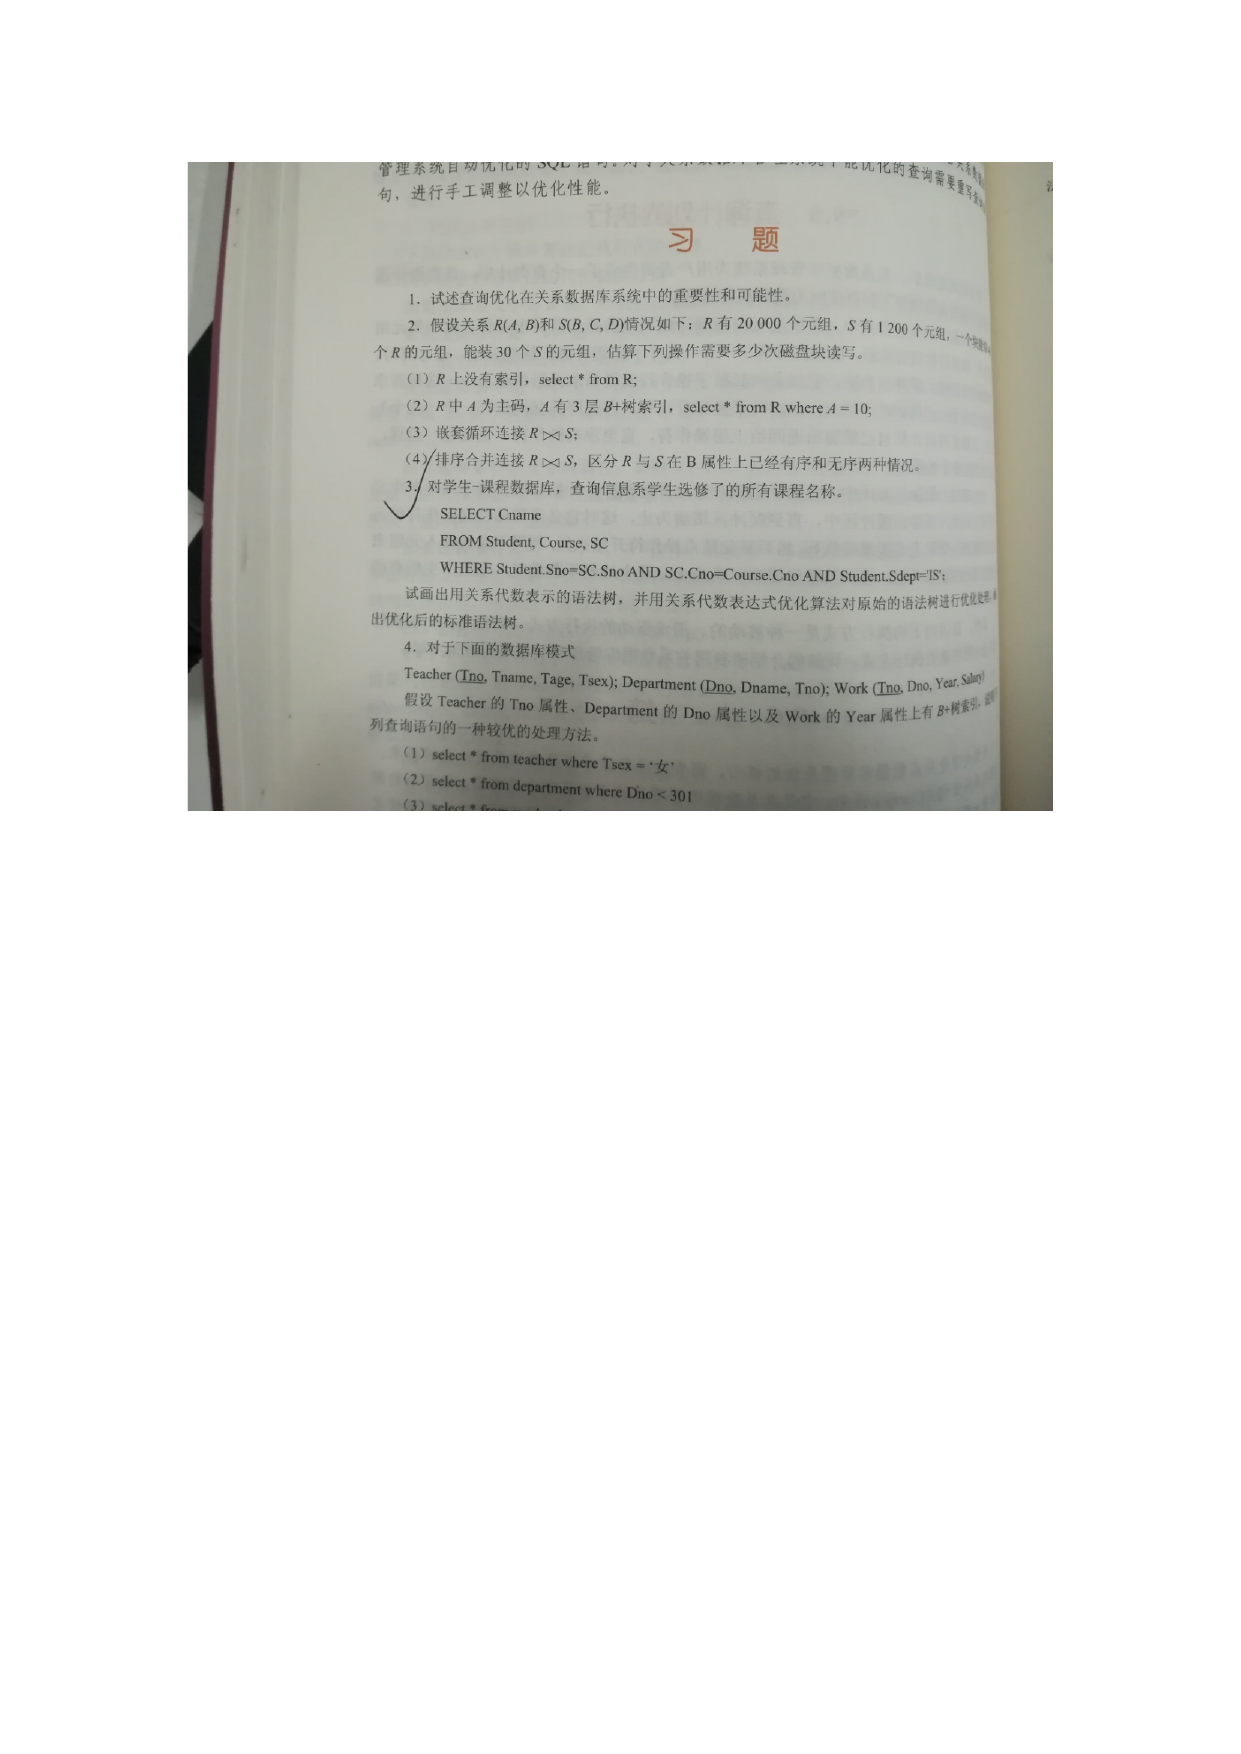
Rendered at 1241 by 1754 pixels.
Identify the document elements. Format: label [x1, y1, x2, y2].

picture [189, 162, 1052, 811]
